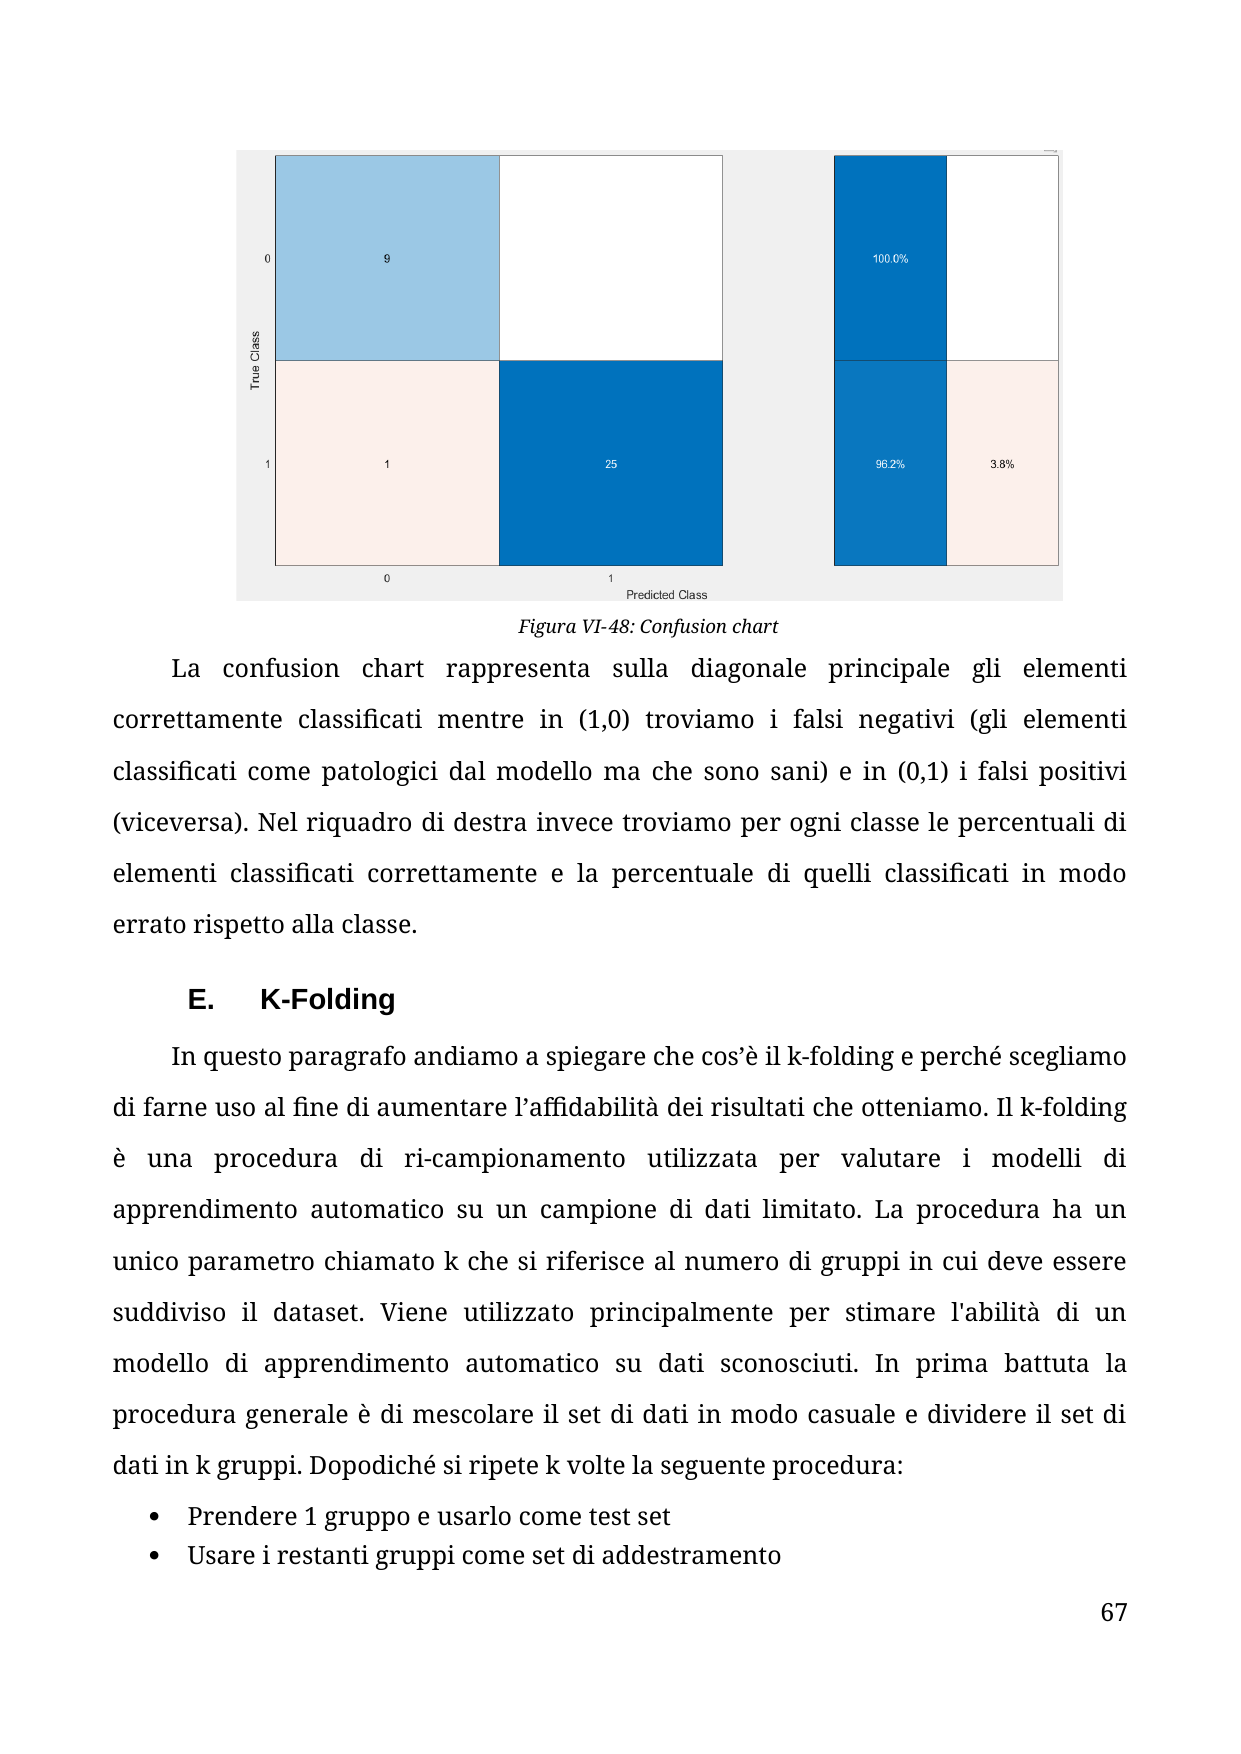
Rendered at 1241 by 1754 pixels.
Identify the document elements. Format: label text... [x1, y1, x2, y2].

picture [236, 150, 1063, 601]
subtitle K-Folding [187, 982, 1128, 1016]
text La confusion chart rappresenta sulla diagonale principale gli elementi correttamente classificati mentre in (1,0) troviamo i falsi negativi (gli elementi classificati come patologici dal modello ma che sono sani) e in (0,1) i falsi positivi (viceversa). Nel riquadro di destra invece troviamo per ogni classe le percentuali di elementi classificati correttamente e la percentuale di quelli classificati in modo errato rispetto alla classe. [112, 651, 1128, 940]
list Prendere 1 gruppo e usarlo come test set [150, 1498, 1128, 1532]
text In questo paragrafo andiamo a spiegare che cos’è il k-folding e perché scegliamo di farne uso al fine di aumentare l’affidabilità dei risultati che otteniamo. Il k-folding è una procedura di ri-campionamento utilizzata per valutare i modelli di apprendimento automatico su un campione di dati limitato. La procedura ha un unico parametro chiamato k che si riferisce al numero di gruppi in cui deve essere suddiviso il dataset. Viene utilizzato principalmente per stimare l'abilità di un modello di apprendimento automatico su dati sconosciuti. In prima battuta la procedura generale è di mescolare il set di dati in modo casuale e dividere il set di dati in k gruppi. Dopodiché si ripete k volte la seguente procedura: [112, 1039, 1128, 1481]
list Usare i restanti gruppi come set di addestramento [150, 1537, 1128, 1572]
